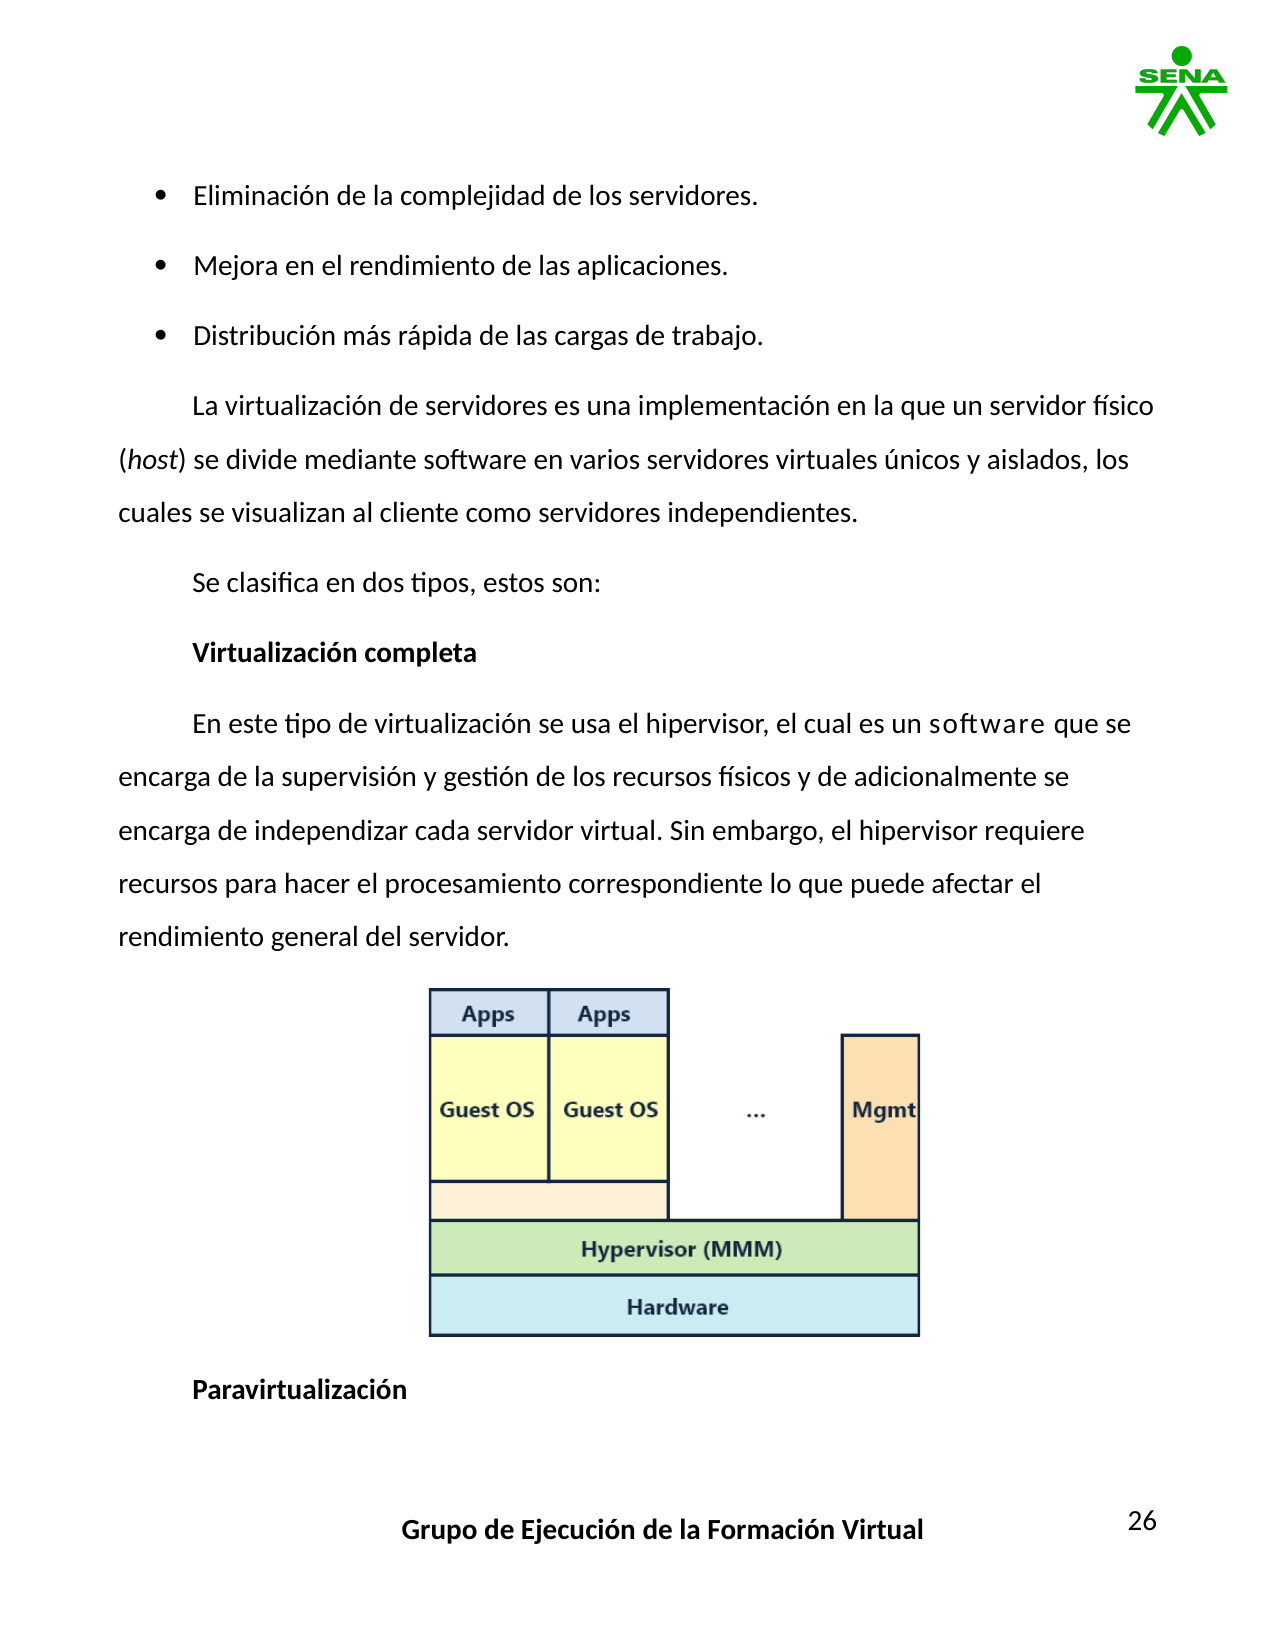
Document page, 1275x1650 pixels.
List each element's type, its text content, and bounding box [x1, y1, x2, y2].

text En este tipo de virtualización se usa el hipervisor, el cual es un software que se encarga de la supervisión y gestión de los recursos físicos y de adicionalmente se encarga de independizar cada servidor virtual. Sin embargo, el hipervisor requiere recursos para hacer el procesamiento correspondiente lo que puede afectar el rendimiento general del servidor. [118, 705, 1157, 954]
picture [428, 988, 921, 1337]
list Distribución más rápida de las cargas de trabajo. [156, 317, 1157, 353]
picture [1135, 46, 1228, 136]
text Se clasifica en dos tipos, estos son: [118, 564, 1157, 600]
list Eliminación de la complejidad de los servidores. [156, 177, 1157, 213]
text Virtualización completa [118, 634, 1157, 670]
text Paravirtualización [118, 1371, 1157, 1406]
text La virtualización de servidores es una implementación en la que un servidor físico (host) se divide mediante software en varios servidores virtuales únicos y aislados, los cuales se visualizan al cliente como servidores independientes. [118, 387, 1157, 530]
list Mejora en el rendimiento de las aplicaciones. [156, 247, 1157, 283]
